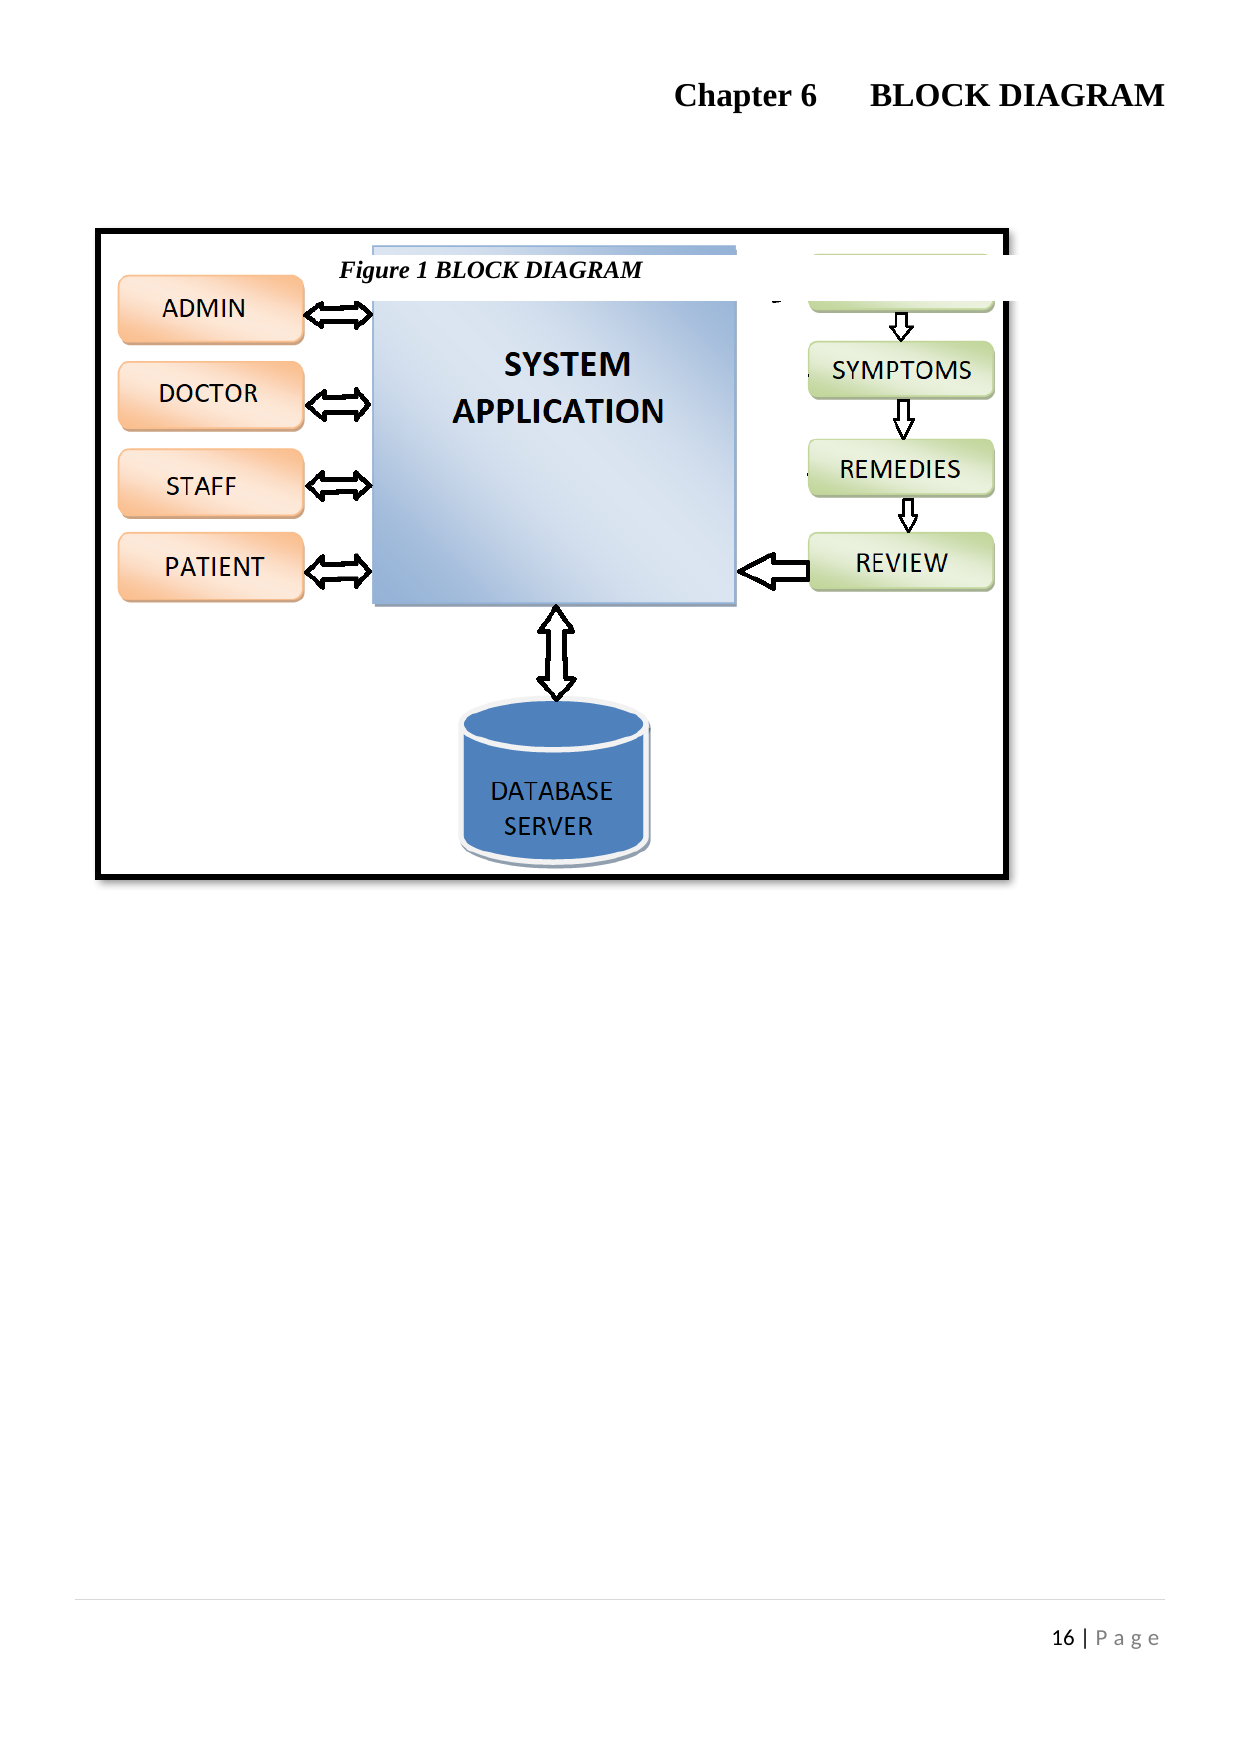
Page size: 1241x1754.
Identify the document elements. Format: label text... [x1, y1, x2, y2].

subtitle BLOCK dIAGRAM [75, 75, 1165, 113]
picture [101, 234, 1003, 874]
